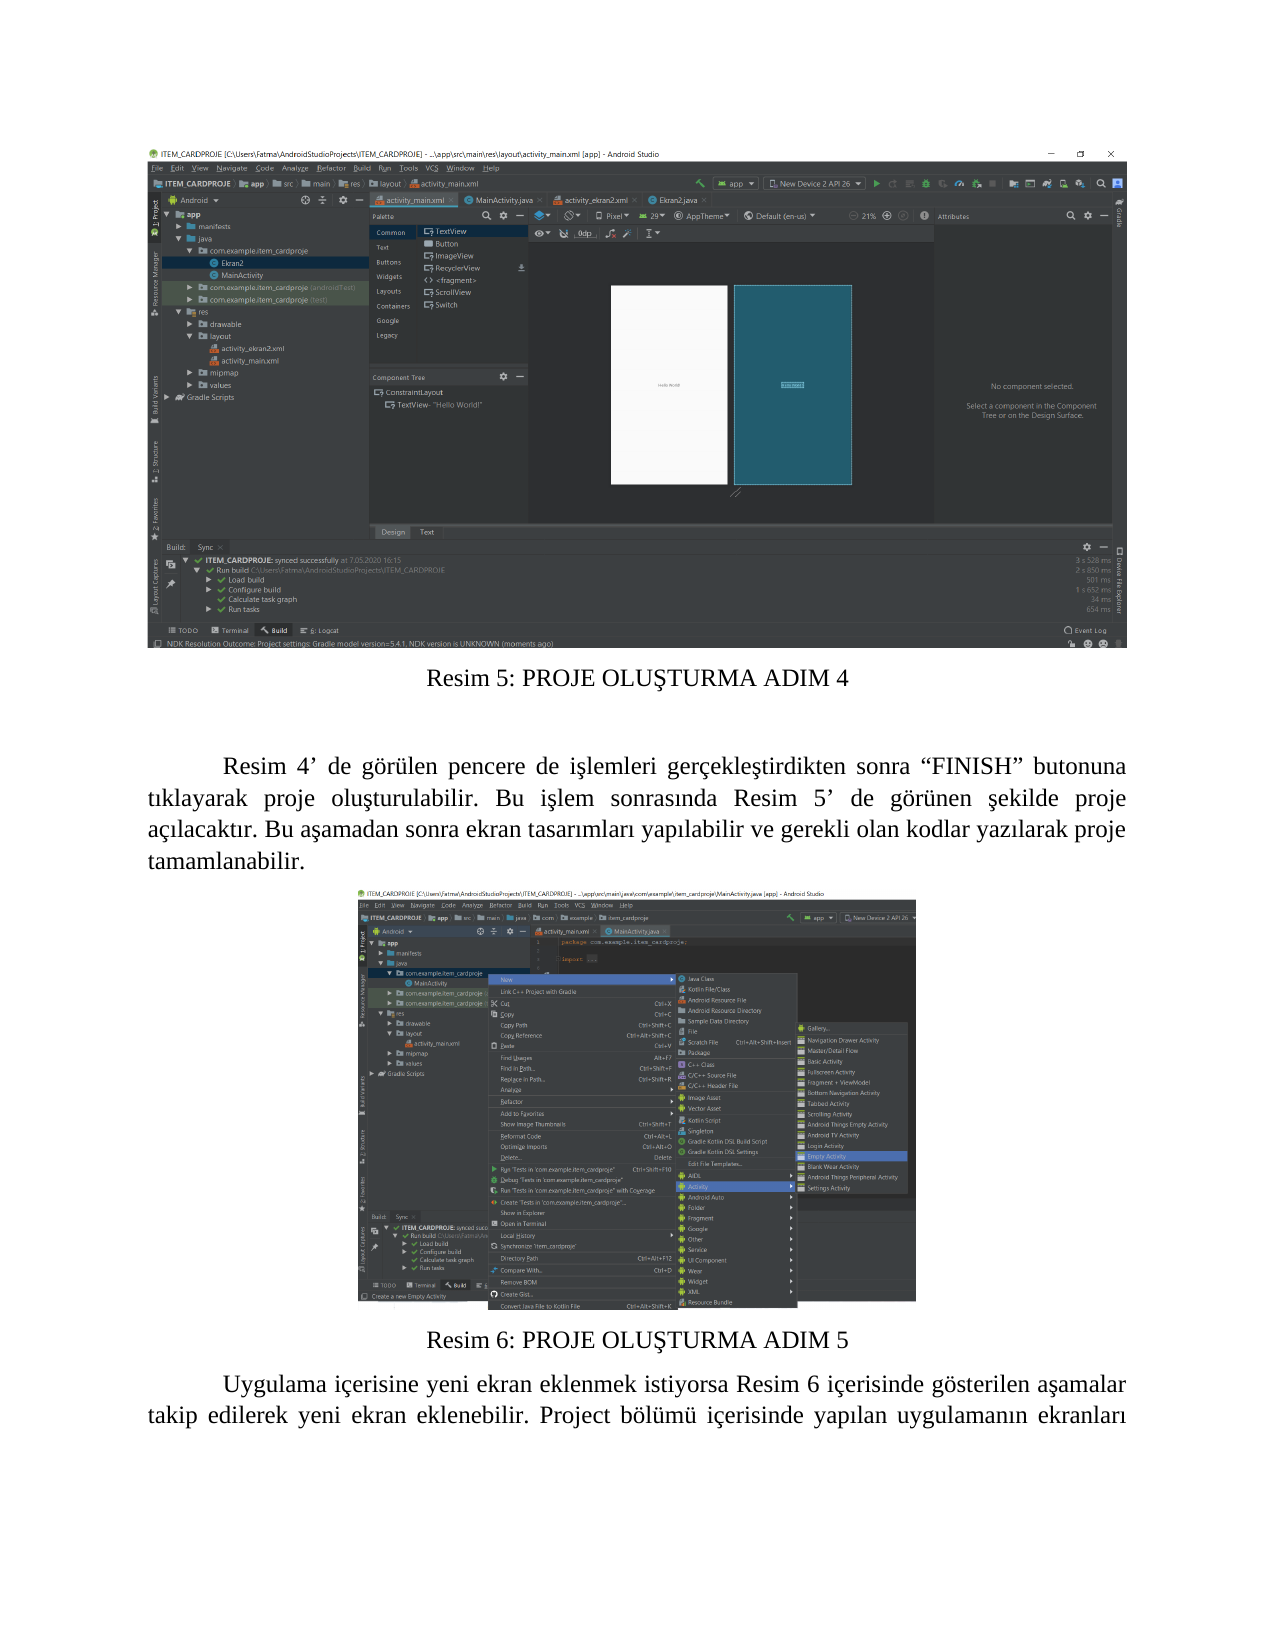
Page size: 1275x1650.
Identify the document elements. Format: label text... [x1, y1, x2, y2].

picture [147, 147, 1127, 648]
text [148, 1369, 1127, 1429]
text Resim 4’ de görülen pencere de işlemleri gerçekleştirdikten sonra “FINISH” butonuna tıklayarak proje oluşturulabilir. Bu işlem sonrasında Resim 5’ de görünen şekilde proje açılacaktır. Bu aşamadan sonra ekran tasarımları yapılabilir ve gerekli olan kodlar yazılarak proje tamamlanabilir. [148, 751, 1127, 874]
text Resim 6: PROJE OLUŞTURMA ADIM 5 [148, 1325, 1127, 1353]
text Resim 5: PROJE OLUŞTURMA ADIM 4 [148, 663, 1127, 692]
picture [358, 889, 916, 1310]
